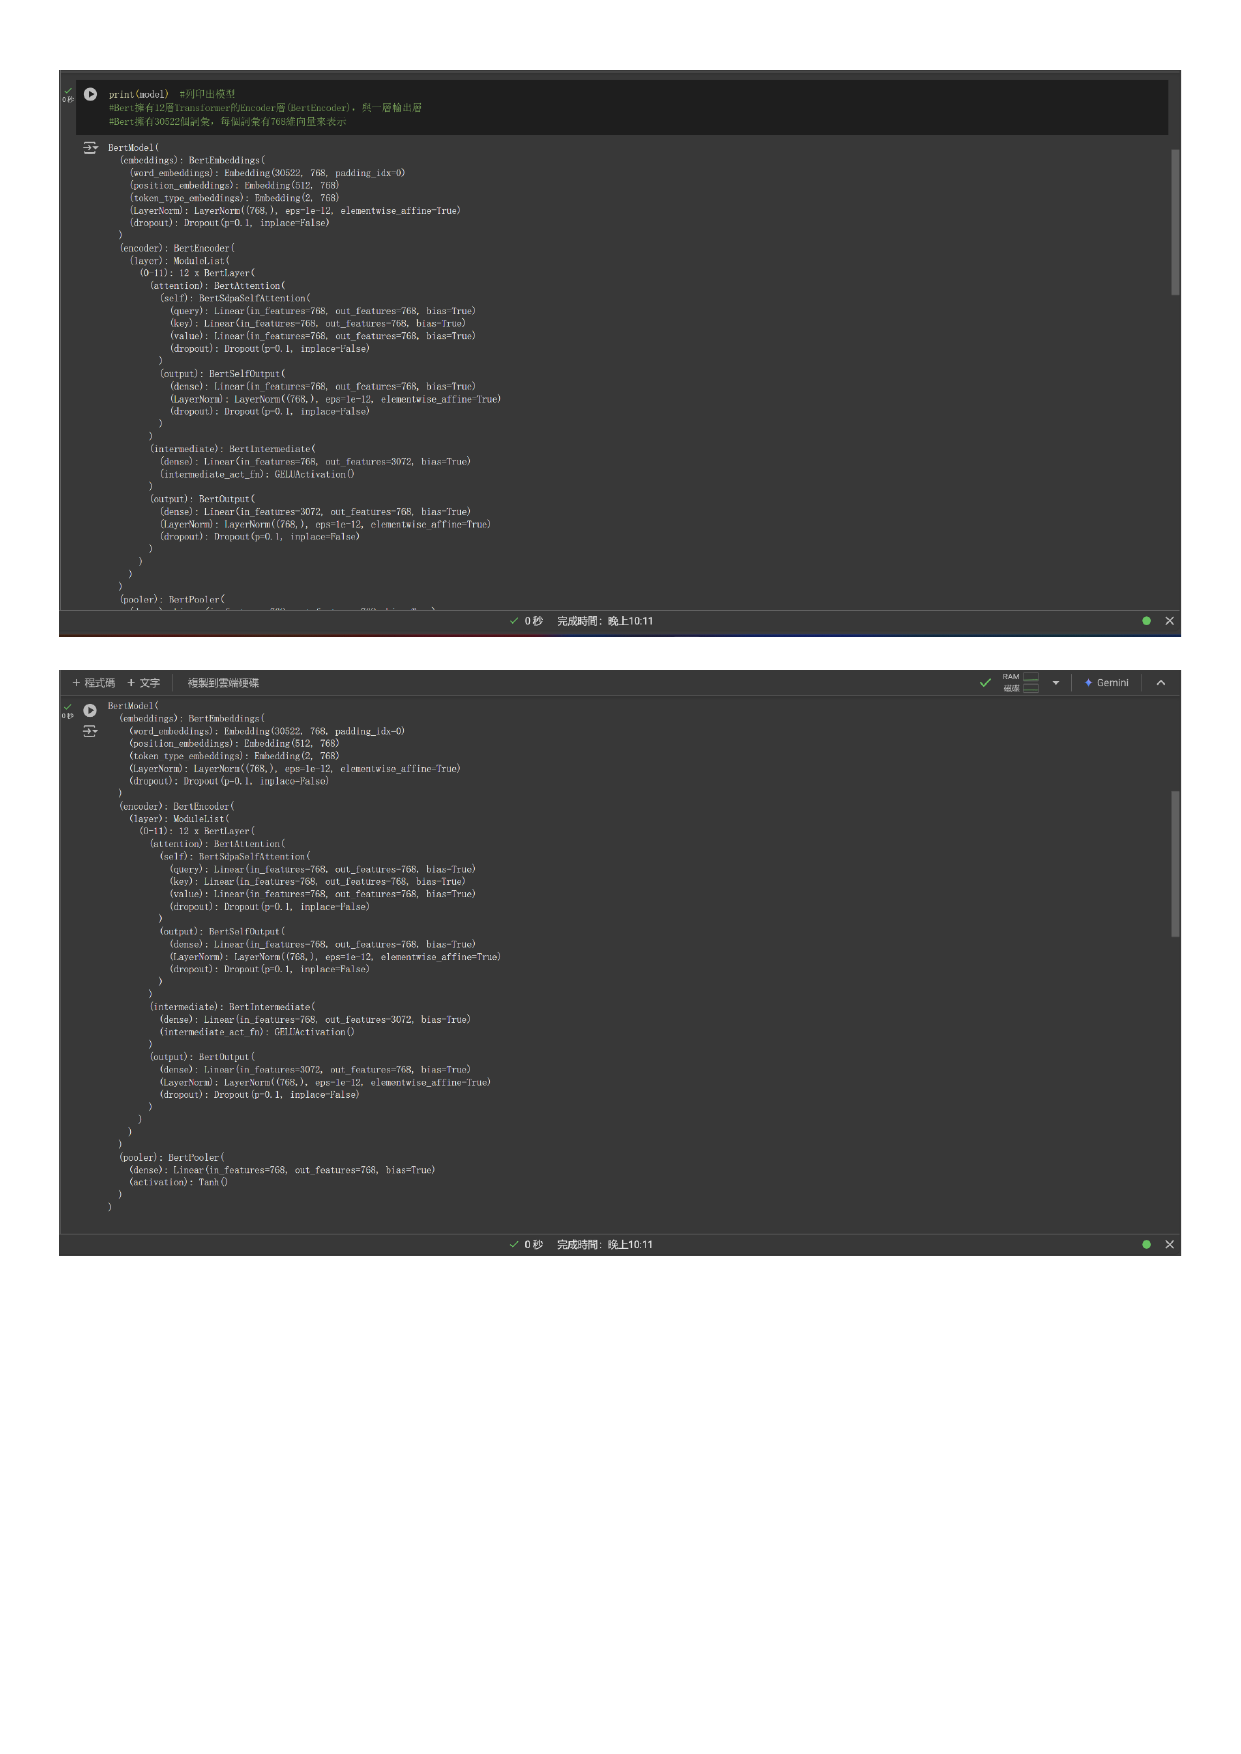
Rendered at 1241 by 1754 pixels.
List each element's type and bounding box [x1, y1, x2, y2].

picture [59, 670, 1182, 1256]
picture [59, 70, 1182, 637]
